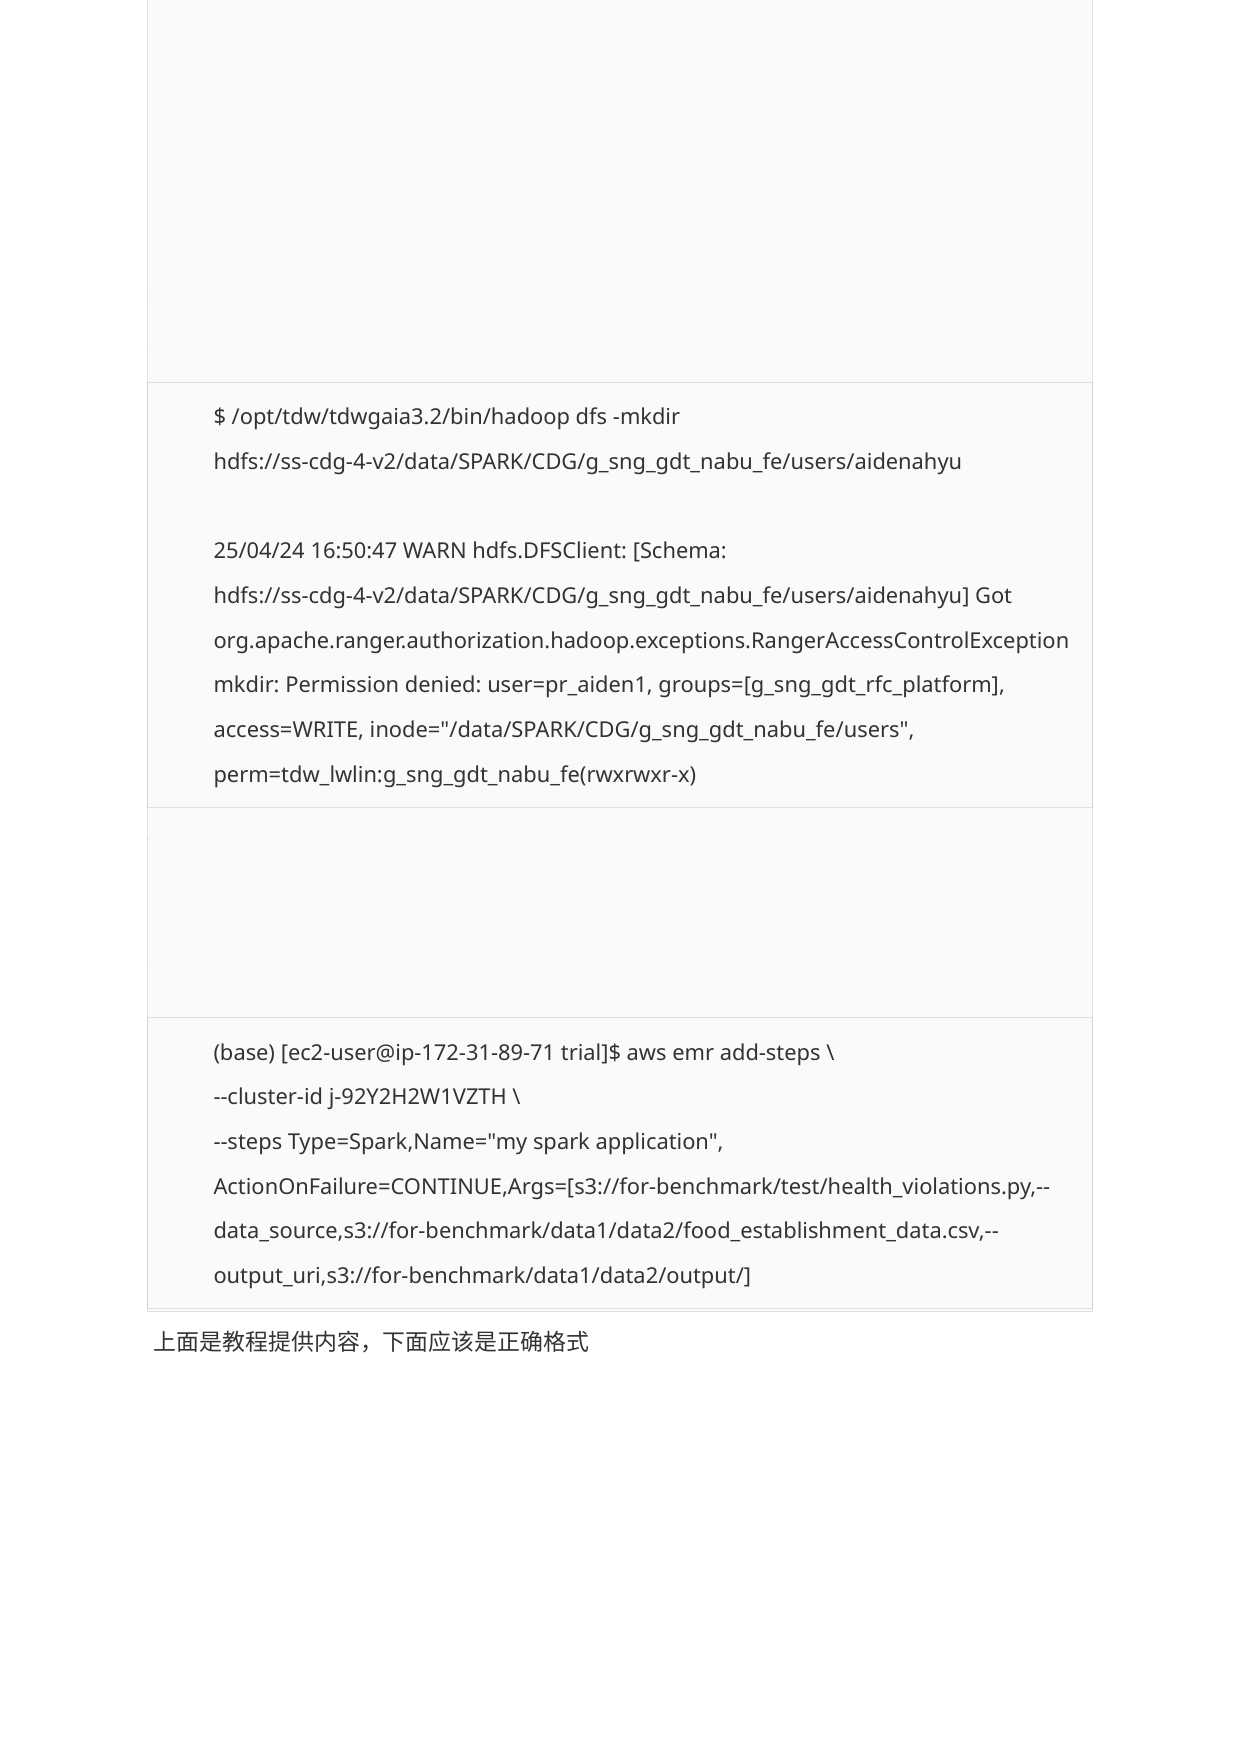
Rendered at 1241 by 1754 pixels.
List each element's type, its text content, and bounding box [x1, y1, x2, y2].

text 上面是教程提供内容，下面应该是正确格式 [148, 1324, 1093, 1357]
